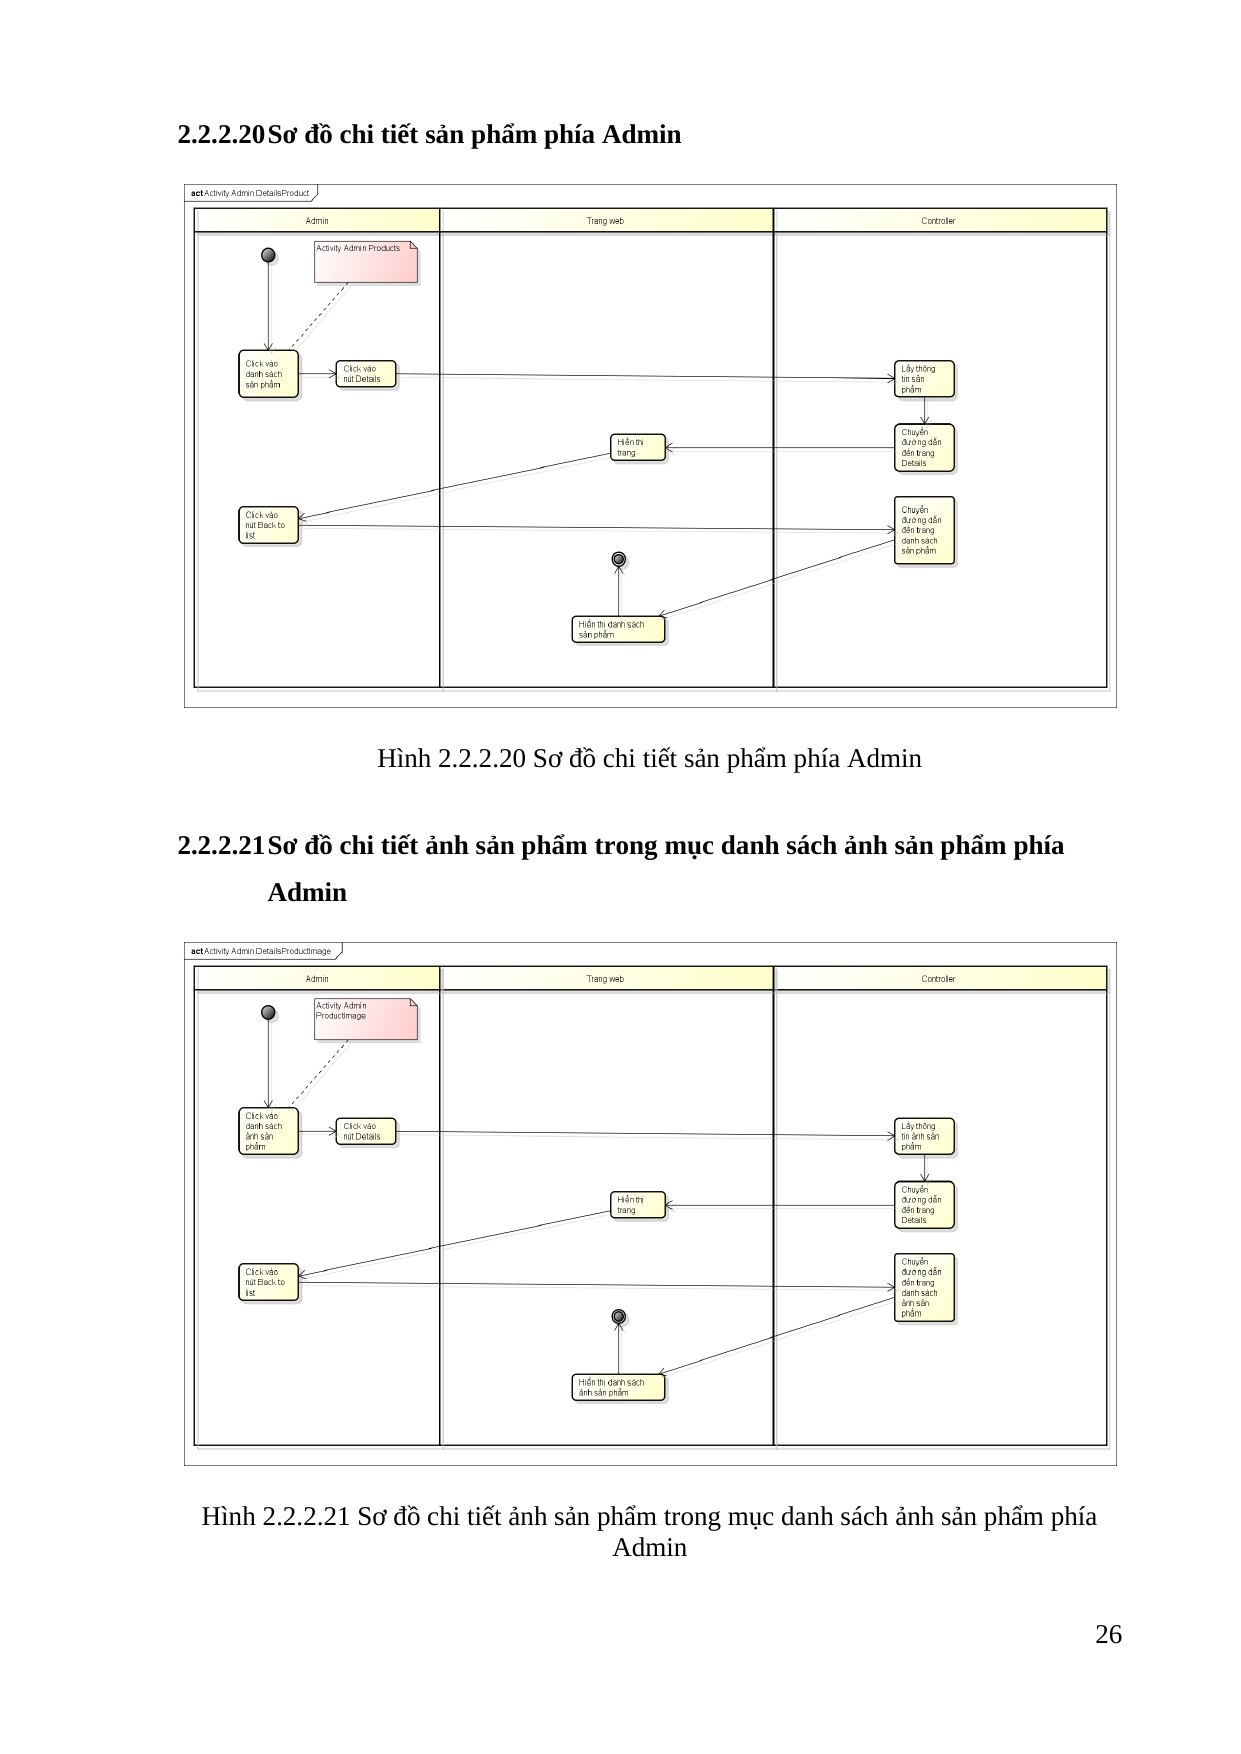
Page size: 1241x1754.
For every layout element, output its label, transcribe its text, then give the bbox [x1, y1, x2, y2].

picture [177, 177, 1123, 714]
picture [177, 935, 1123, 1472]
subtitle Sơ đồ chi tiết sản phẩm phía Admin [177, 118, 1122, 149]
text Hình . Sơ đồ chi tiết sản phẩm phía Admin [177, 742, 1122, 773]
subtitle Sơ đồ chi tiết ảnh sản phẩm trong mục danh sách ảnh sản phẩm phía Admin [177, 829, 1122, 907]
text Hình . Sơ đồ chi tiết ảnh sản phẩm trong mục danh sách ảnh sản phẩm phía Admin [177, 1500, 1122, 1562]
